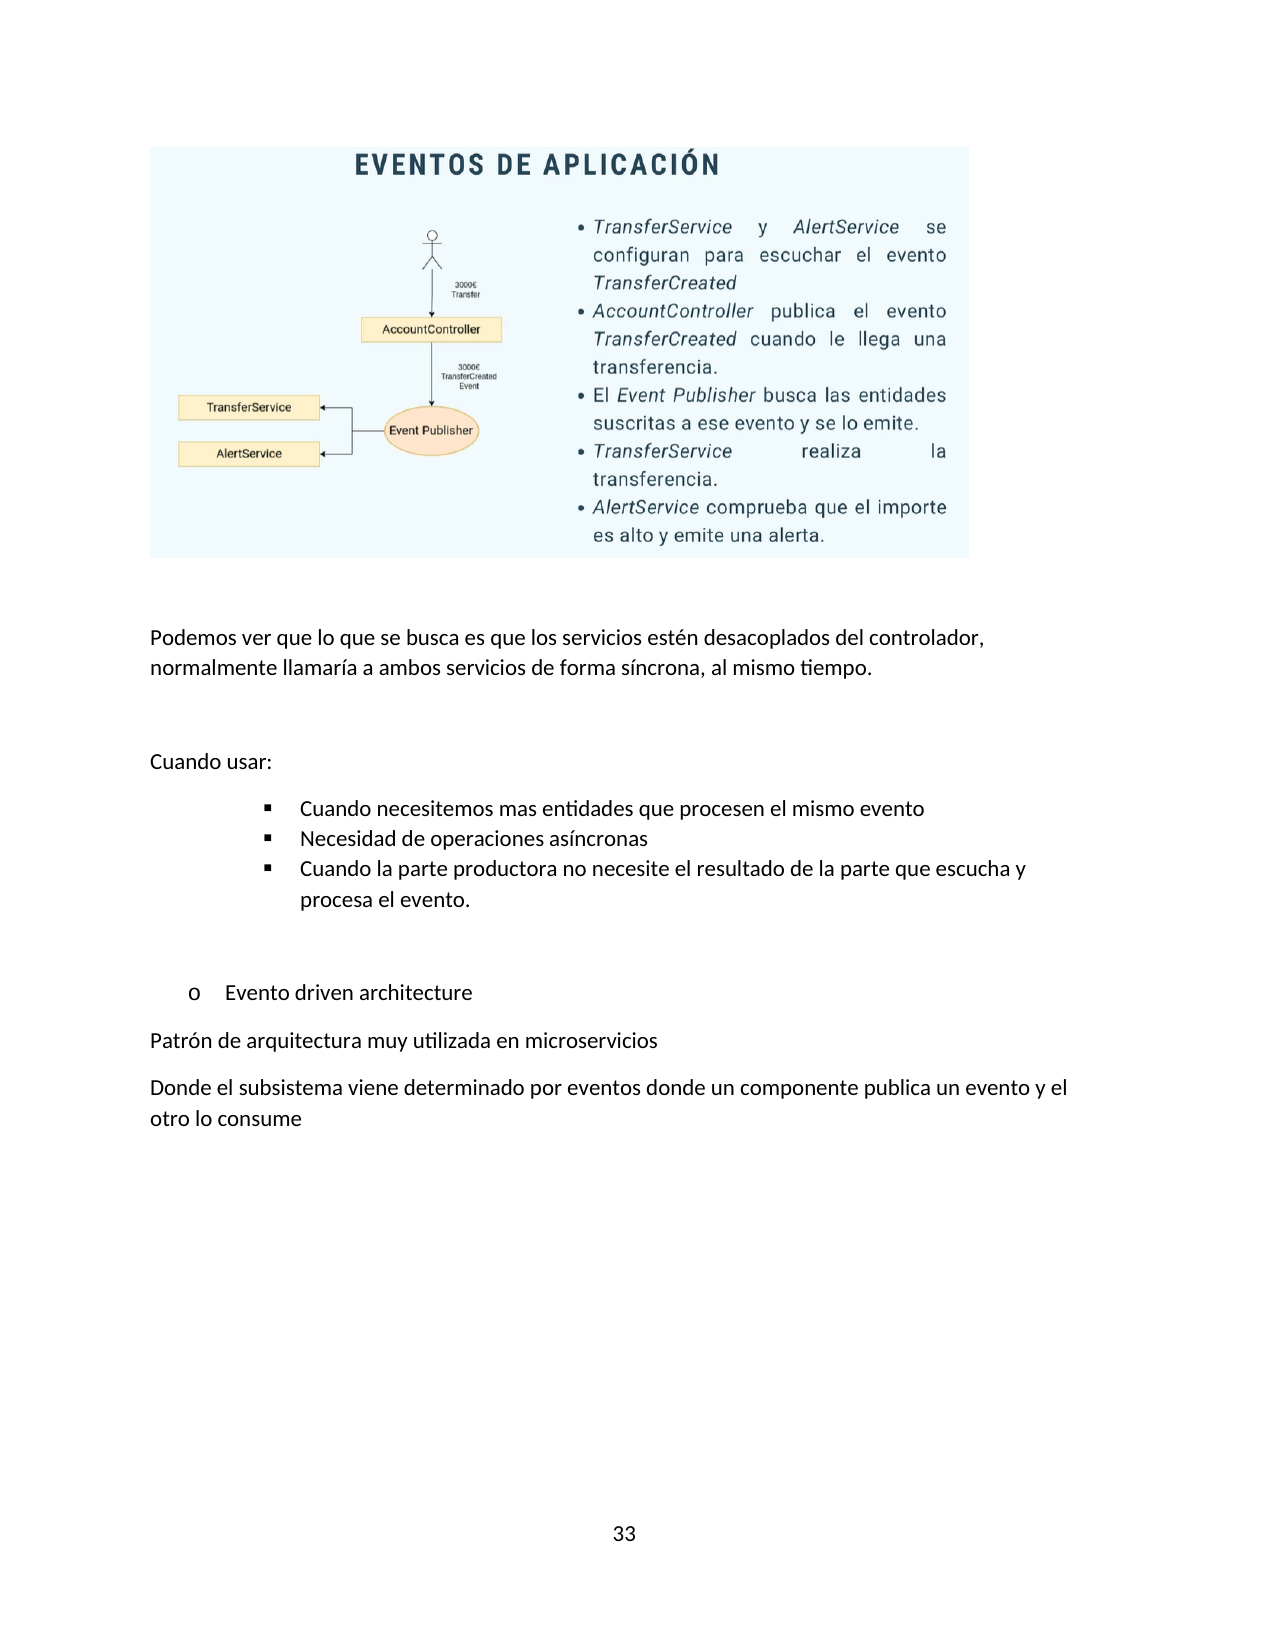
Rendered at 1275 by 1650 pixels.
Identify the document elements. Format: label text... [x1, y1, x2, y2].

list Necesidad de operaciones asíncronas [262, 824, 1098, 852]
picture [150, 147, 969, 558]
list Evento driven architecture [187, 978, 1098, 1008]
text Podemos ver que lo que se busca es que los servicios estén desacoplados del controlador, normalmente llamaría a ambos servicios de forma síncrona, al mismo tiempo. [150, 623, 1098, 681]
text Patrón de arquitectura muy utilizada en microservicios [150, 1027, 1098, 1054]
list Cuando necesitemos mas entidades que procesen el mismo evento [262, 794, 1098, 822]
text Cuando usar: [150, 747, 1098, 775]
text Donde el subsistema viene determinado por eventos donde un componente publica un evento y el otro lo consume [150, 1073, 1098, 1132]
list Cuando la parte productora no necesite el resultado de la parte que escucha y procesa el evento. [262, 854, 1098, 913]
